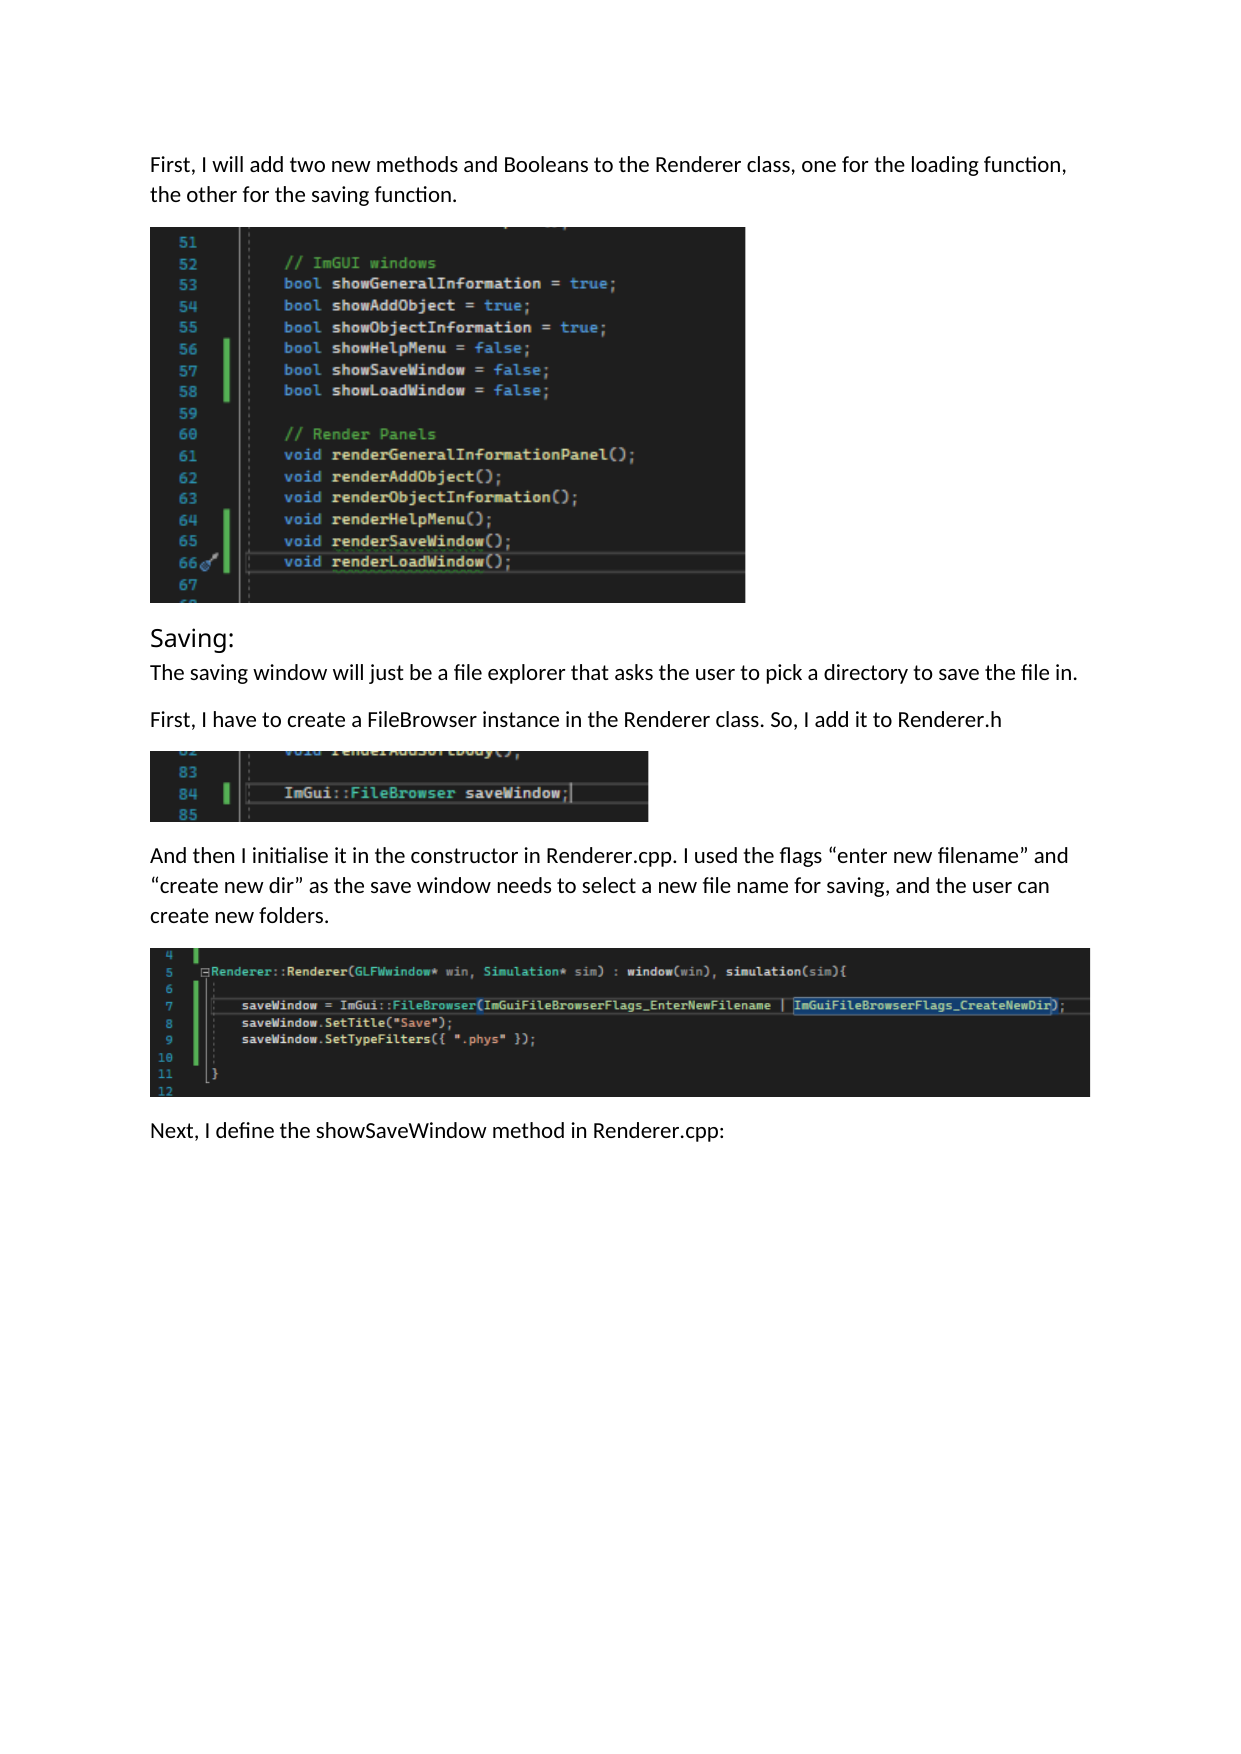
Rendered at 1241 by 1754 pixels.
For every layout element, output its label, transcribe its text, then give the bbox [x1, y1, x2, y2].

picture [150, 751, 649, 822]
subtitle Saving: [150, 621, 1090, 655]
text The saving window will just be a file explorer that asks the user to pick a directory to save the file in. [150, 658, 1090, 686]
text First, I have to create a FileBrowser instance in the Renderer class. So, I add it to Renderer.h [150, 705, 1090, 733]
text Next, I define the showSaveWindow method in Renderer.cpp: [150, 1116, 1090, 1144]
text And then I initialise it in the constructor in Renderer.cpp. I used the flags “enter new filename” and “create new dir” as the save window needs to select a new file name for saving, and the user can create new folders. [150, 841, 1090, 929]
picture [150, 227, 746, 603]
text First, I will add two new methods and Booleans to the Renderer class, one for the loading function, the other for the saving function. [150, 150, 1090, 208]
picture [150, 948, 1091, 1097]
